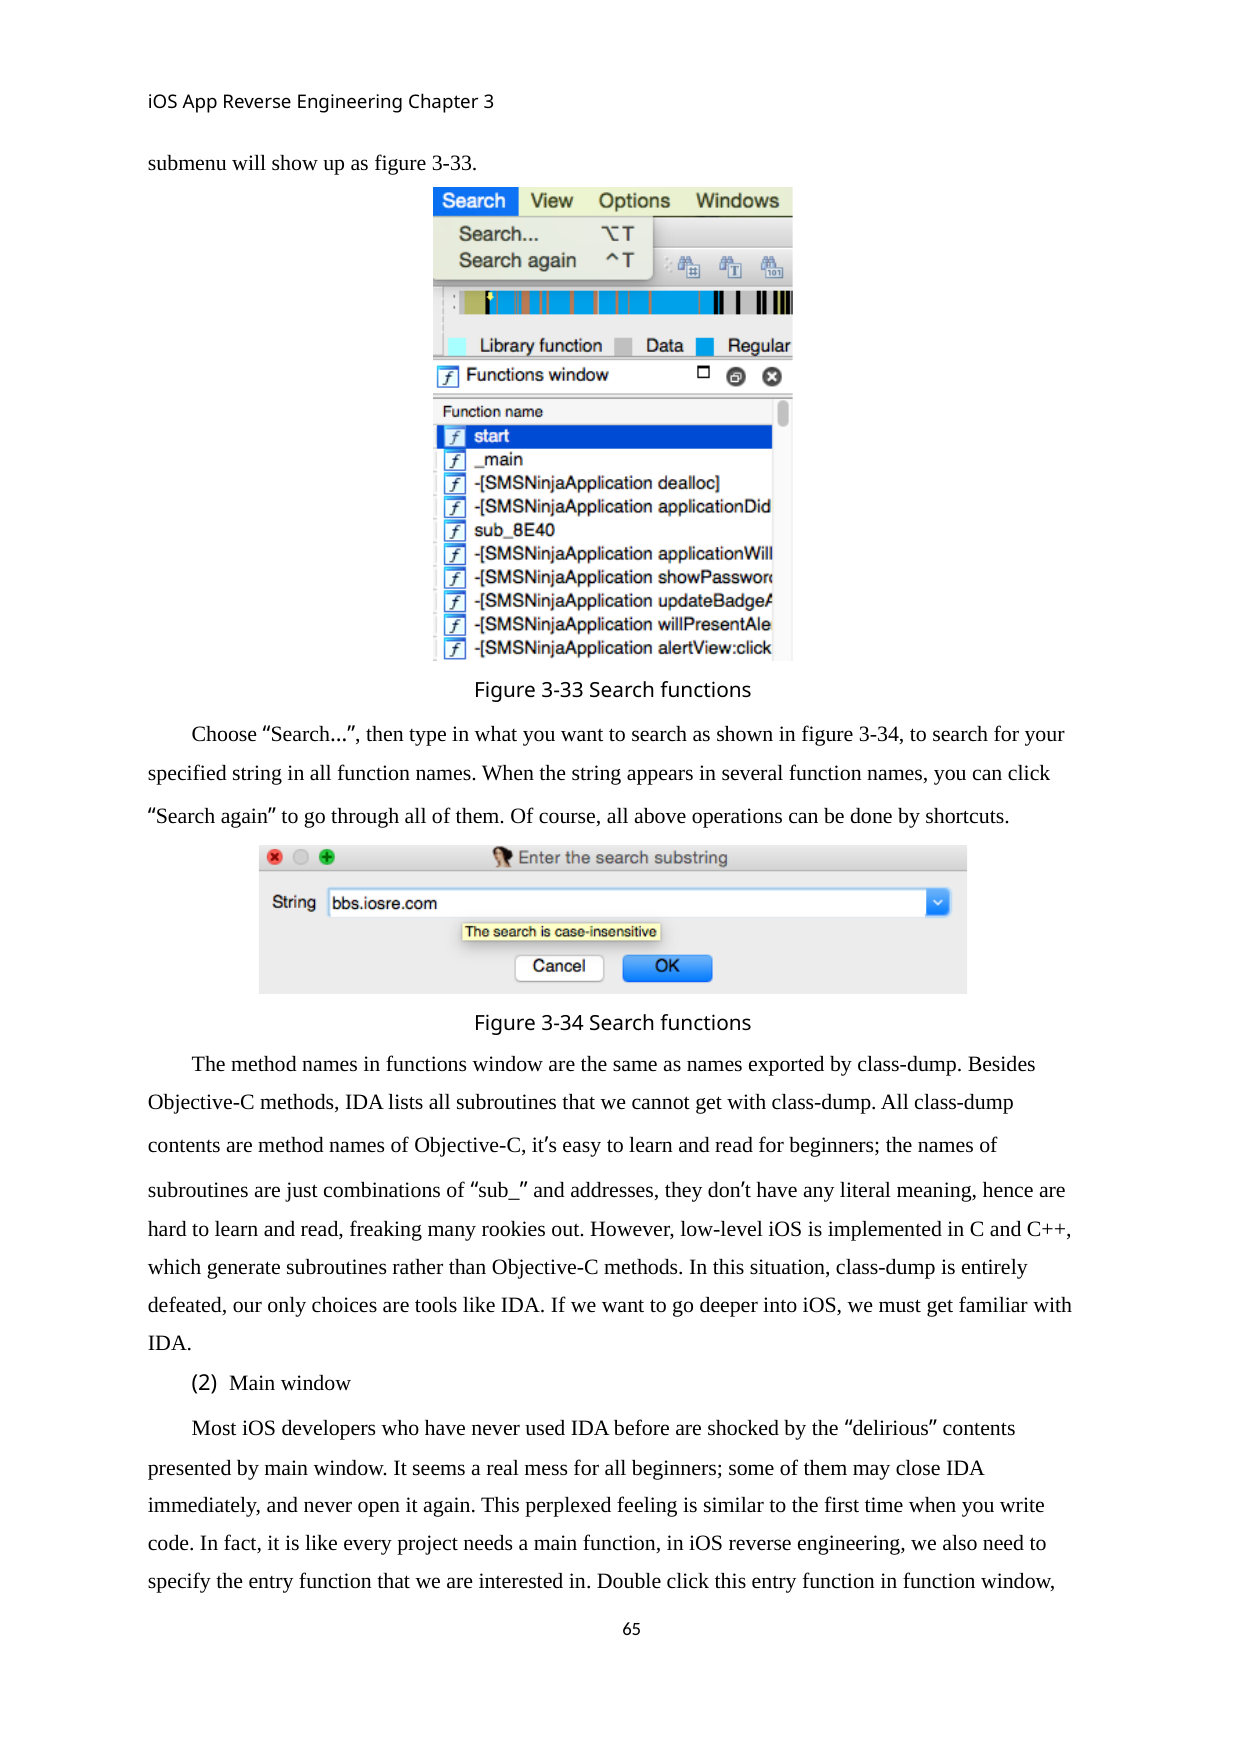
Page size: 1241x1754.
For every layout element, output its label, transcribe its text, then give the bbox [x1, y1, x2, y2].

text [148, 1412, 1078, 1593]
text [148, 150, 1078, 175]
text Choose “Search…”, then type in what you want to search as shown in figure 3-34, to search for your specified string in all function names. When the string appears in several function names, you can click “Search again” to go through all of them. Of course, all above operations can be done by shortcuts. [148, 718, 1078, 830]
picture [433, 187, 793, 661]
text Figure 3-34 Search functions [148, 1008, 1078, 1037]
text The method names in functions window are the same as names exported by class-dump. Besides Objective-C methods, IDA lists all subroutines that we cannot get with class-dump. All class-dump contents are method names of Objective-C, it’s easy to learn and read for beginners; the names of subroutines are just combinations of “sub_” and addresses, they don’t have any literal meaning, hence are hard to learn and read, freaking many rookies out. However, low-level iOS is implemented in C and C++, which generate subroutines rather than Objective-C methods. In this situation, class-dump is entirely defeated, our only choices are tools like IDA. If we want to go deeper into iOS, we must get familiar with IDA. [148, 1051, 1078, 1355]
list Main window [191, 1367, 1078, 1397]
text Figure 3-33 Search functions [148, 675, 1078, 703]
picture [258, 845, 968, 994]
